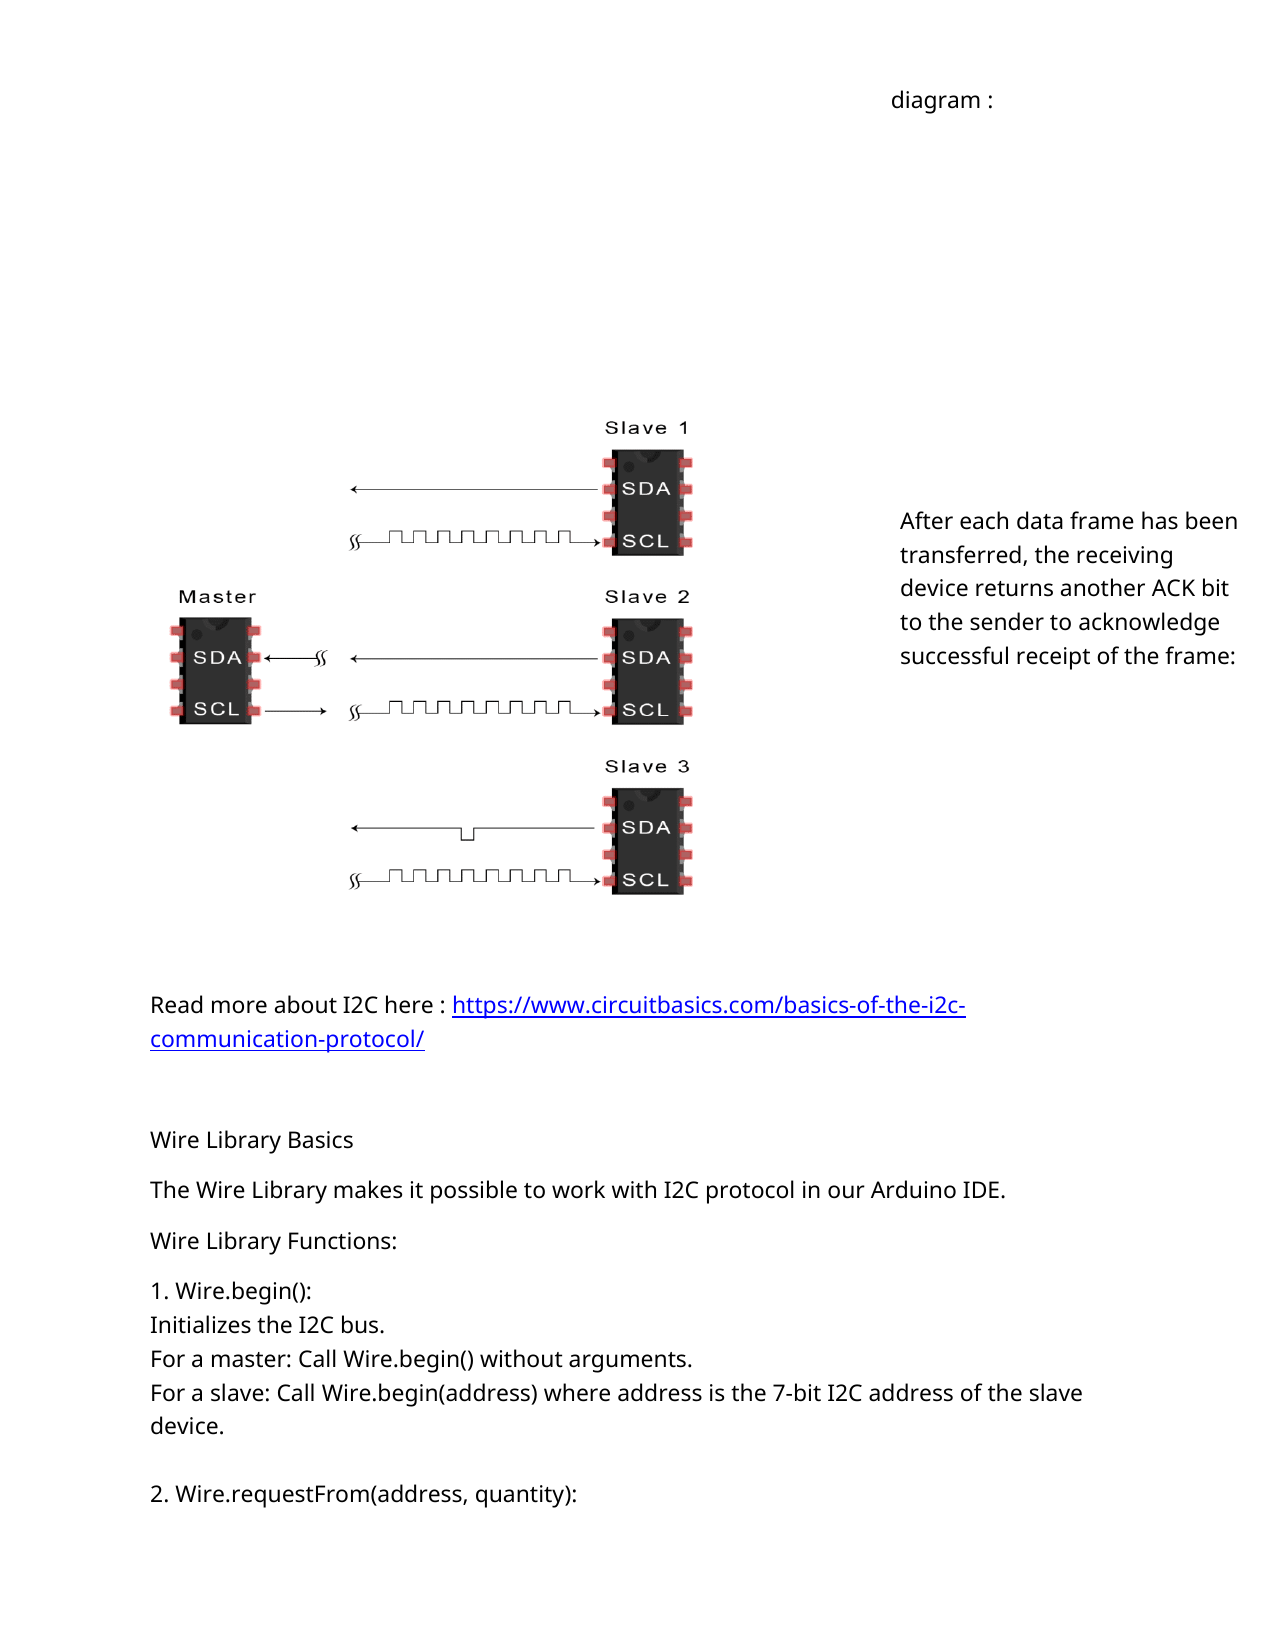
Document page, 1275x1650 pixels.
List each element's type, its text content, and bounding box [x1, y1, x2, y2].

text 2. Wire.requestFrom(address, quantity): [150, 1478, 1125, 1509]
text After each data frame has been transferred, the receiving device returns another ACK bit to the sender to acknowledge successful receipt of the frame: [900, 505, 1247, 671]
text For a master: Call Wire.begin() without arguments. [150, 1343, 1125, 1374]
picture [150, 402, 708, 916]
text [891, 84, 1125, 183]
text Wire Library Basics [150, 1124, 1125, 1155]
text For a slave: Call Wire.begin(address) where address is the 7-bit I2C address of the slave device. [150, 1377, 1125, 1442]
text Read more about I2C here : https://www.circuitbasics.com/basics-of-the-i2c-communication-protocol/ [150, 989, 1125, 1054]
text The Wire Library makes it possible to work with I2C protocol in our Arduino IDE. [150, 1174, 1125, 1206]
text Initializes the I2C bus. [150, 1309, 1125, 1340]
text Wire Library Functions: [150, 1225, 1125, 1256]
text 1. Wire.begin(): [150, 1275, 1125, 1307]
